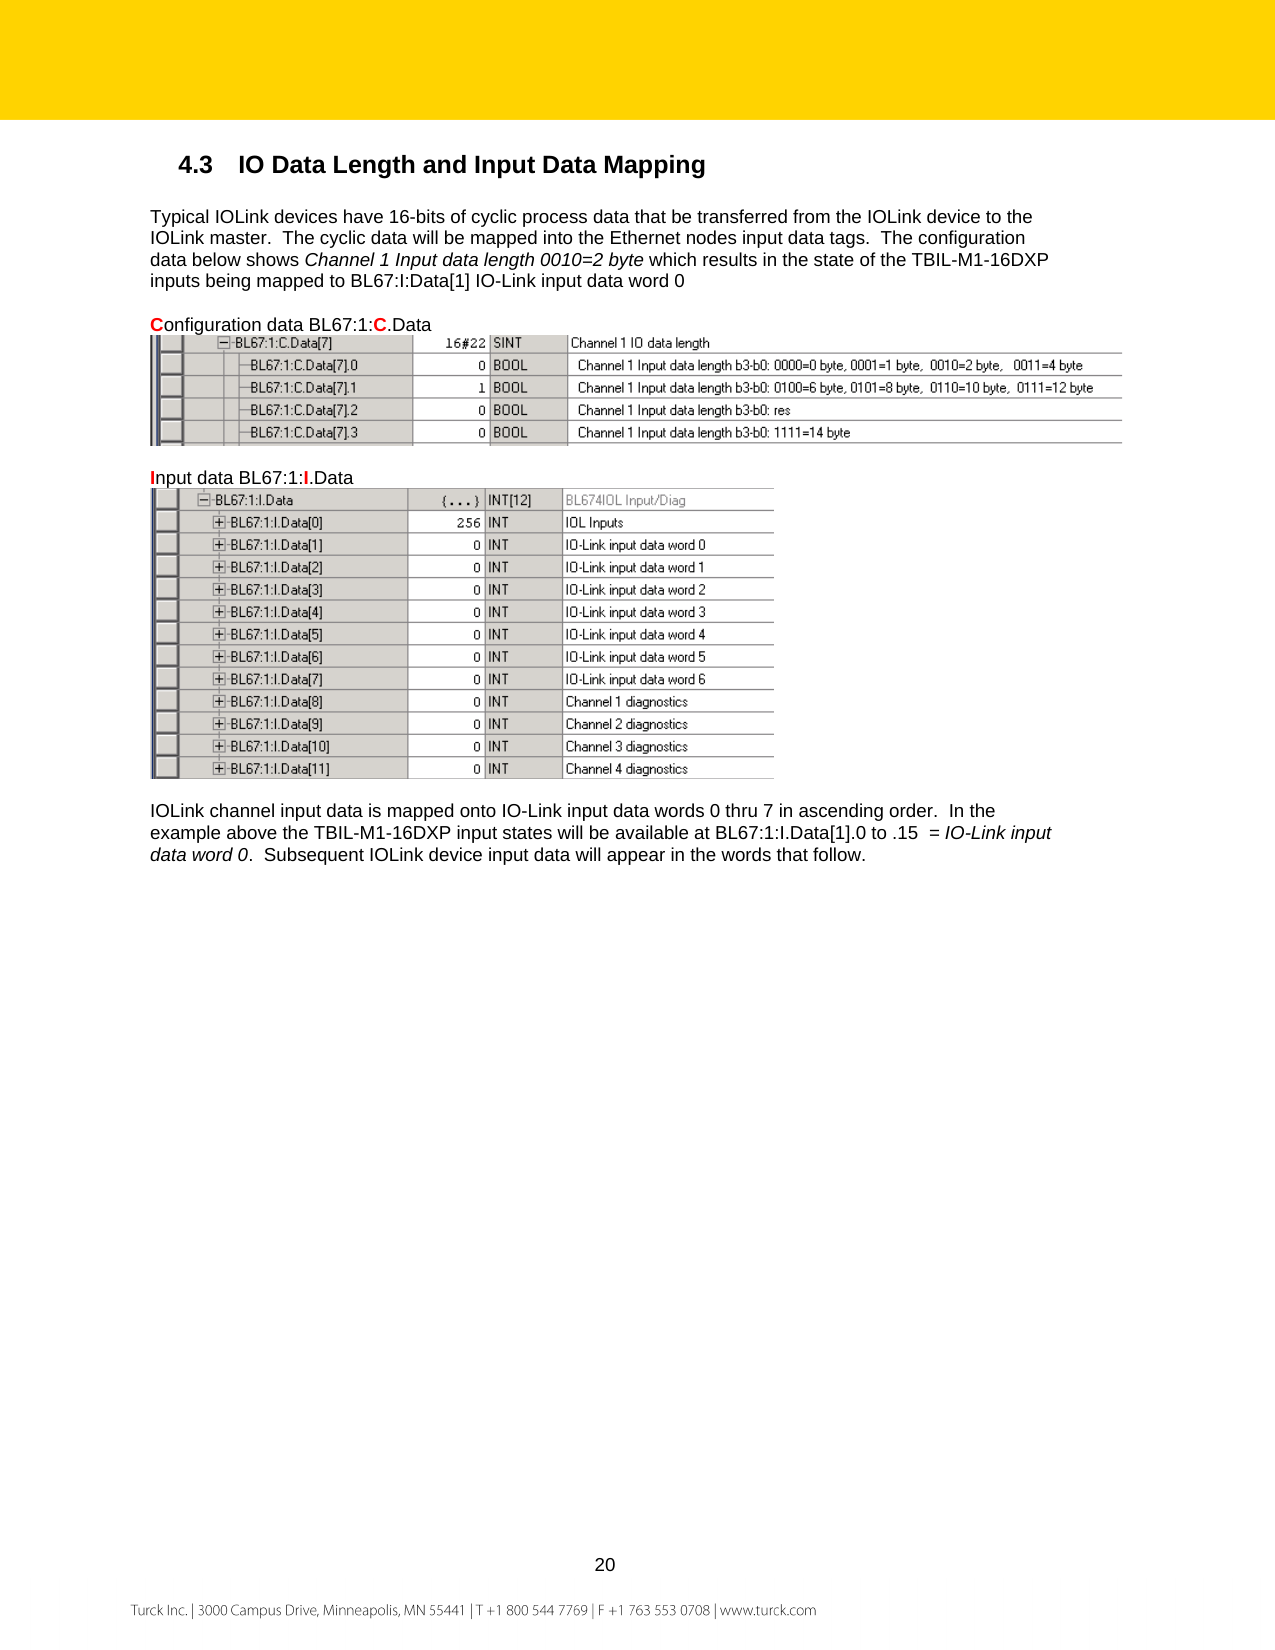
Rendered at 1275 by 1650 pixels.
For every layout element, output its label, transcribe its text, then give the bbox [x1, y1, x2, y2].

text Typical IOLink devices have 16-bits of cyclic process data that be transferred from the IOLink device to the IOLink master. The cyclic data will be mapped into the Ethernet nodes input data tags. The configuration data below shows Channel 1 Input data length 0010=2 byte which results in the state of the TBIL-M1-16DXP inputs being mapped to BL67:I:Data[1] IO-Link input data word 0 [150, 206, 1059, 292]
picture [150, 335, 1123, 446]
picture [150, 488, 774, 779]
picture [0, 0, 1275, 120]
subtitle IO Data Length and Input Data Mapping [178, 150, 1059, 179]
picture [2, 1578, 1261, 1650]
text Input data BL67:1:I.Data [150, 467, 1059, 488]
text Configuration data BL67:1:C.Data [150, 313, 1059, 335]
text IOLink channel input data is mapped onto IO-Link input data words 0 thru 7 in ascending order. In the example above the TBIL-M1-16DXP input states will be available at BL67:1:I.Data[1].0 to .15 = IO-Link input data word 0. Subsequent IOLink device input data will appear in the words that follow. [150, 800, 1059, 865]
